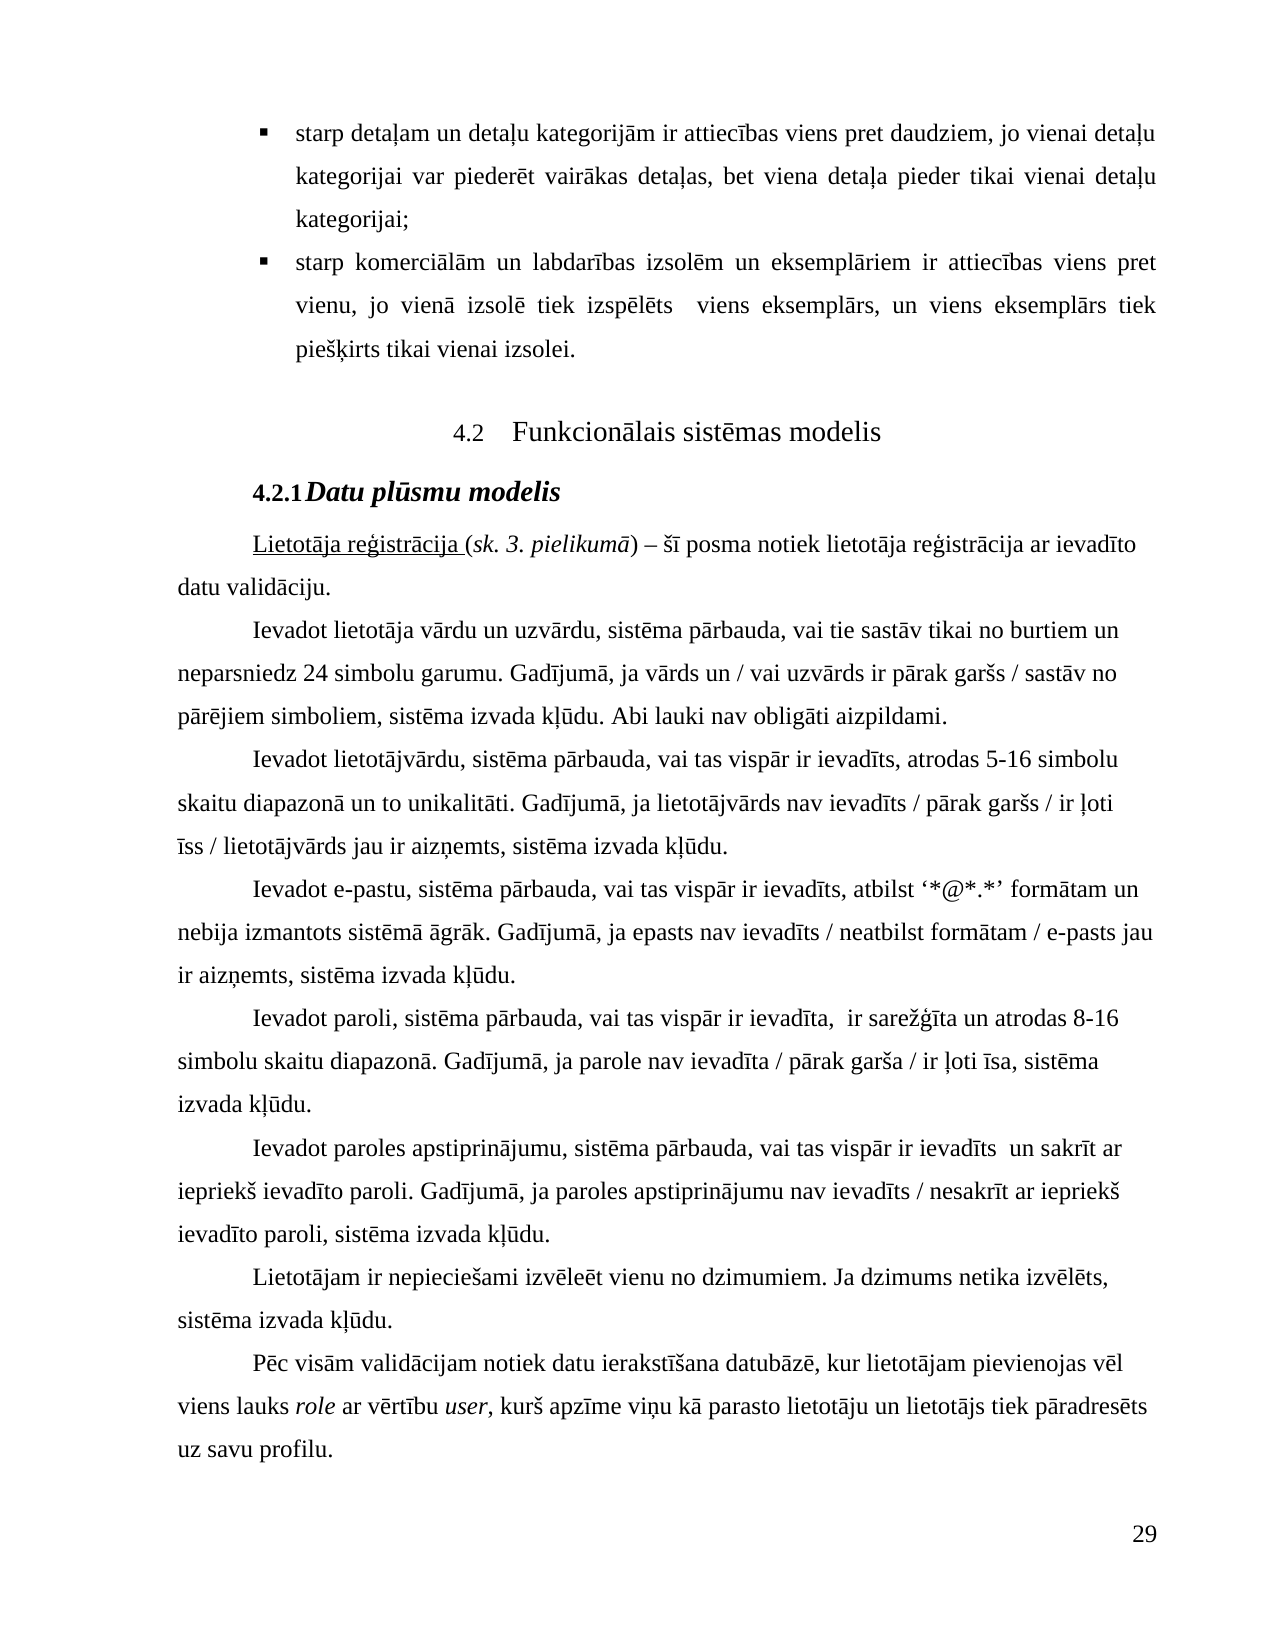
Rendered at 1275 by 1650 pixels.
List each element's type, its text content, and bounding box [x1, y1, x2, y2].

text Pēc visām validācijam notiek datu ierakstīšana datubāzē, kur lietotājam pievienojas vēl viens lauks role ar vērtību user, kurš apzīme viņu kā parasto lietotāju un lietotājs tiek pāradresēts uz savu profilu. [177, 1348, 1157, 1463]
text Lietotāja reģistrācija (sk. 3. pielikumā) – šī posma notiek lietotāja reģistrācija ar ievadīto datu validāciju. [177, 529, 1157, 601]
list starp komerciālām un labdarības izsolēm un eksemplāriem ir attiecības viens pret vienu, jo vienā izsolē tiek izspēlēts viens eksemplārs, un viens eksemplārs tiek piešķirts tikai vienai izsolei. [258, 247, 1157, 362]
text Ievadot lietotāja vārdu un uzvārdu, sistēma pārbauda, vai tie sastāv tikai no burtiem un neparsniedz 24 simbolu garumu. Gadījumā, ja vārds un / vai uzvārds ir pārak garšs / sastāv no pārējiem simboliem, sistēma izvada kļūdu. Abi lauki nav obligāti aizpildami. [177, 615, 1157, 730]
text Ievadot paroli, sistēma pārbauda, vai tas vispār ir ievadīta, ir sarežģīta un atrodas 8-16 simbolu skaitu diapazonā. Gadījumā, ja parole nav ievadīta / pārak garša / ir ļoti īsa, sistēma izvada kļūdu. [177, 1003, 1157, 1118]
text Ievadot e-pastu, sistēma pārbauda, vai tas vispār ir ievadīts, atbilst ‘*@*.*’ formātam un nebija izmantots sistēmā āgrāk. Gadījumā, ja epasts nav ievadīts / neatbilst formātam / e-pasts jau ir aizņemts, sistēma izvada kļūdu. [177, 874, 1157, 989]
text Ievadot paroles apstiprinājumu, sistēma pārbauda, vai tas vispār ir ievadīts un sakrīt ar iepriekš ievadīto paroli. Gadījumā, ja paroles apstiprinājumu nav ievadīts / nesakrīt ar iepriekš ievadīto paroli, sistēma izvada kļūdu. [177, 1133, 1157, 1248]
subtitle Funkcionālais sistēmas modelis [177, 414, 1157, 448]
list starp detaļam un detaļu kategorijām ir attiecības viens pret daudziem, jo vienai detaļu kategorijai var piederēt vairākas detaļas, bet viena detaļa pieder tikai vienai detaļu kategorijai; [258, 118, 1157, 233]
text Lietotājam ir nepieciešami izvēleēt vienu no dzimumiem. Ja dzimums netika izvēlēts, sistēma izvada kļūdu. [177, 1262, 1157, 1334]
text Ievadot lietotājvārdu, sistēma pārbauda, vai tas vispār ir ievadīts, atrodas 5-16 simbolu skaitu diapazonā un to unikalitāti. Gadījumā, ja lietotājvārds nav ievadīts / pārak garšs / ir ļoti īss / lietotājvārds jau ir aizņemts, sistēma izvada kļūdu. [177, 744, 1157, 859]
subtitle Datu plūsmu modelis [252, 474, 1157, 507]
